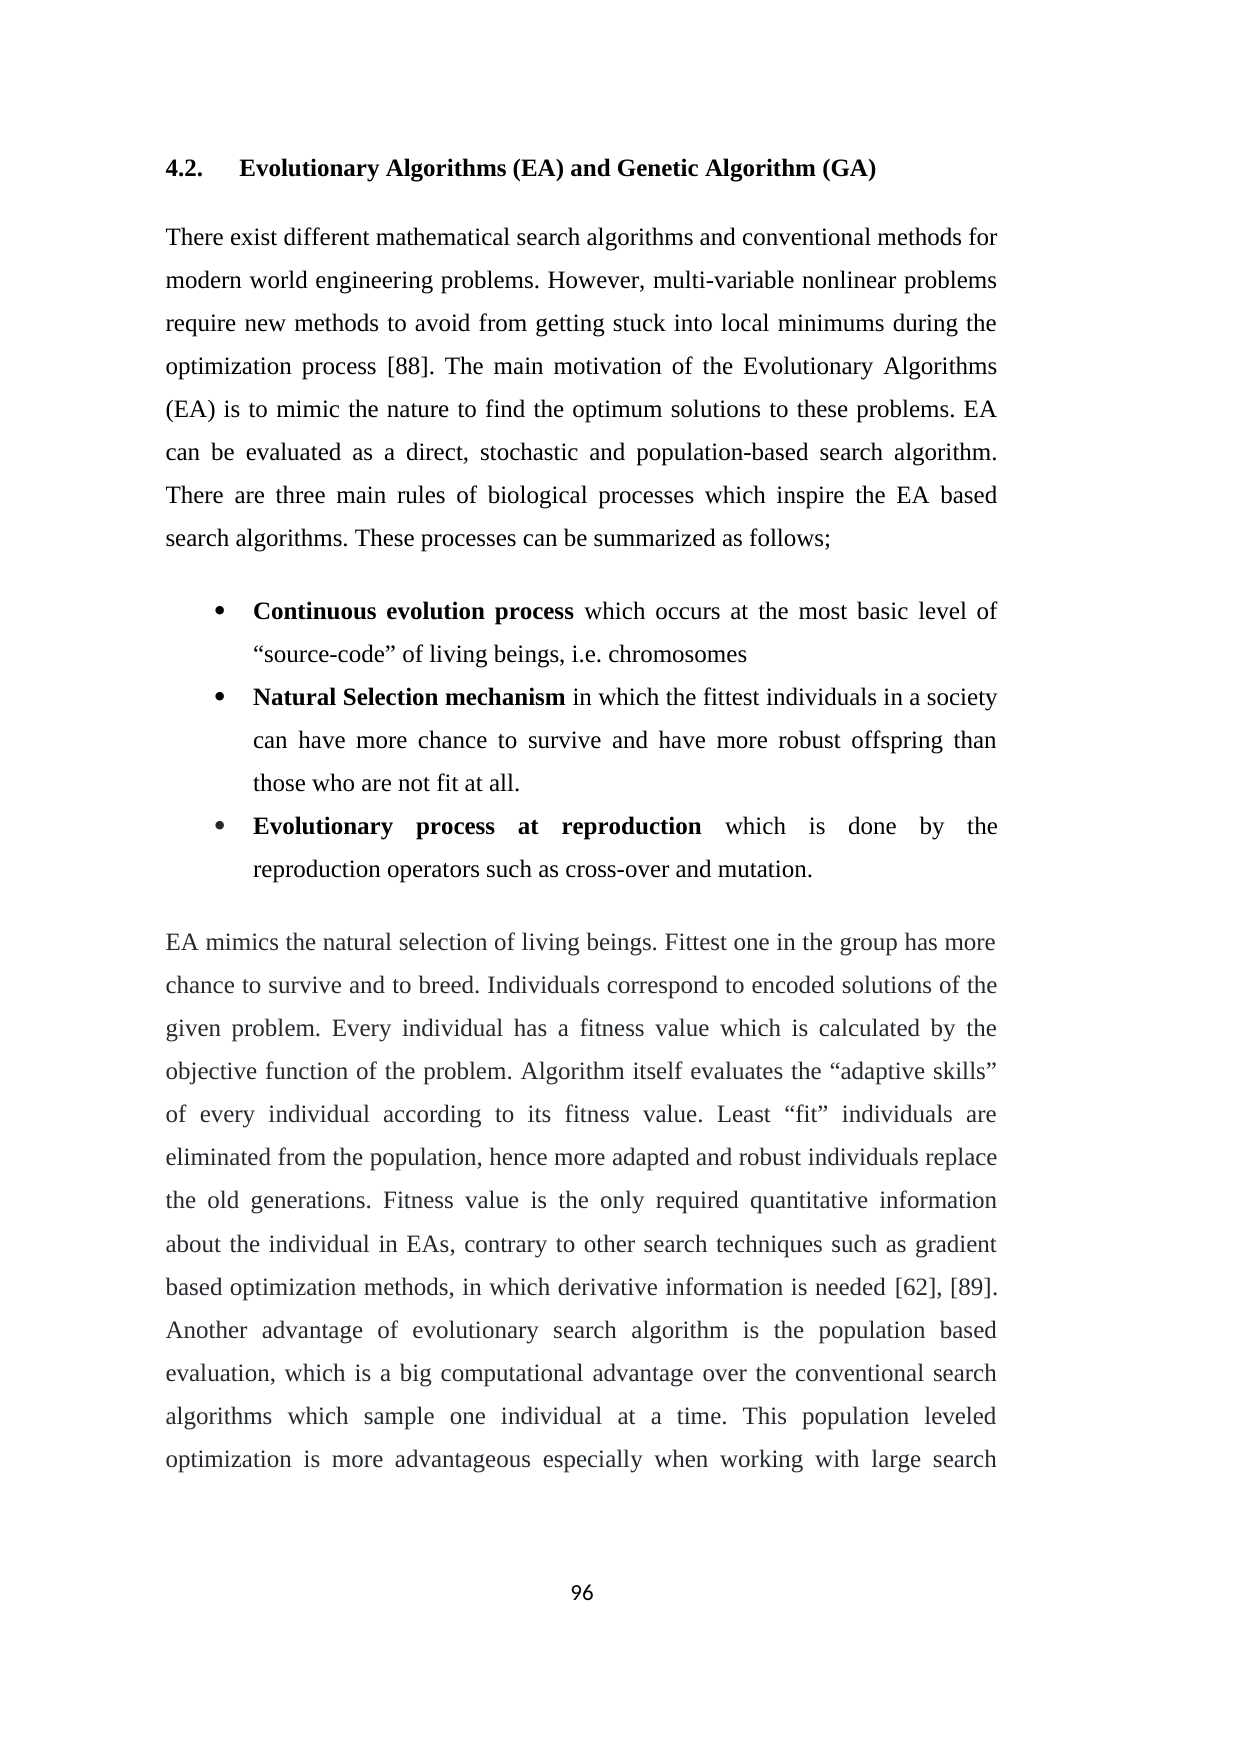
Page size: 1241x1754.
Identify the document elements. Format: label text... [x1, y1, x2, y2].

text There exist different mathematical search algorithms and conventional methods for modern world engineering problems. However, multi-variable nonlinear problems require new methods to avoid from getting stuck into local minimums during the optimization process [88]. The main motivation of the Evolutionary Algorithms (EA) is to mimic the nature to find the optimum solutions to these problems. EA can be evaluated as a direct, stochastic and population-based search algorithm. There are three main rules of biological processes which inspire the EA based search algorithms. These processes can be summarized as follows; [165, 222, 998, 552]
subtitle Evolutionary Algorithms (EA) and Genetic Algorithm (GA) [165, 153, 998, 182]
list Natural Selection mechanism in which the fittest individuals in a society can have more chance to survive and have more robust offspring than those who are not fit at all. [215, 682, 998, 797]
list Evolutionary process at reproduction which is done by the reproduction operators such as cross-over and mutation. [215, 811, 998, 883]
list Continuous evolution process which occurs at the most basic level of “source-code” of living beings, i.e. chromosomes [215, 596, 998, 668]
